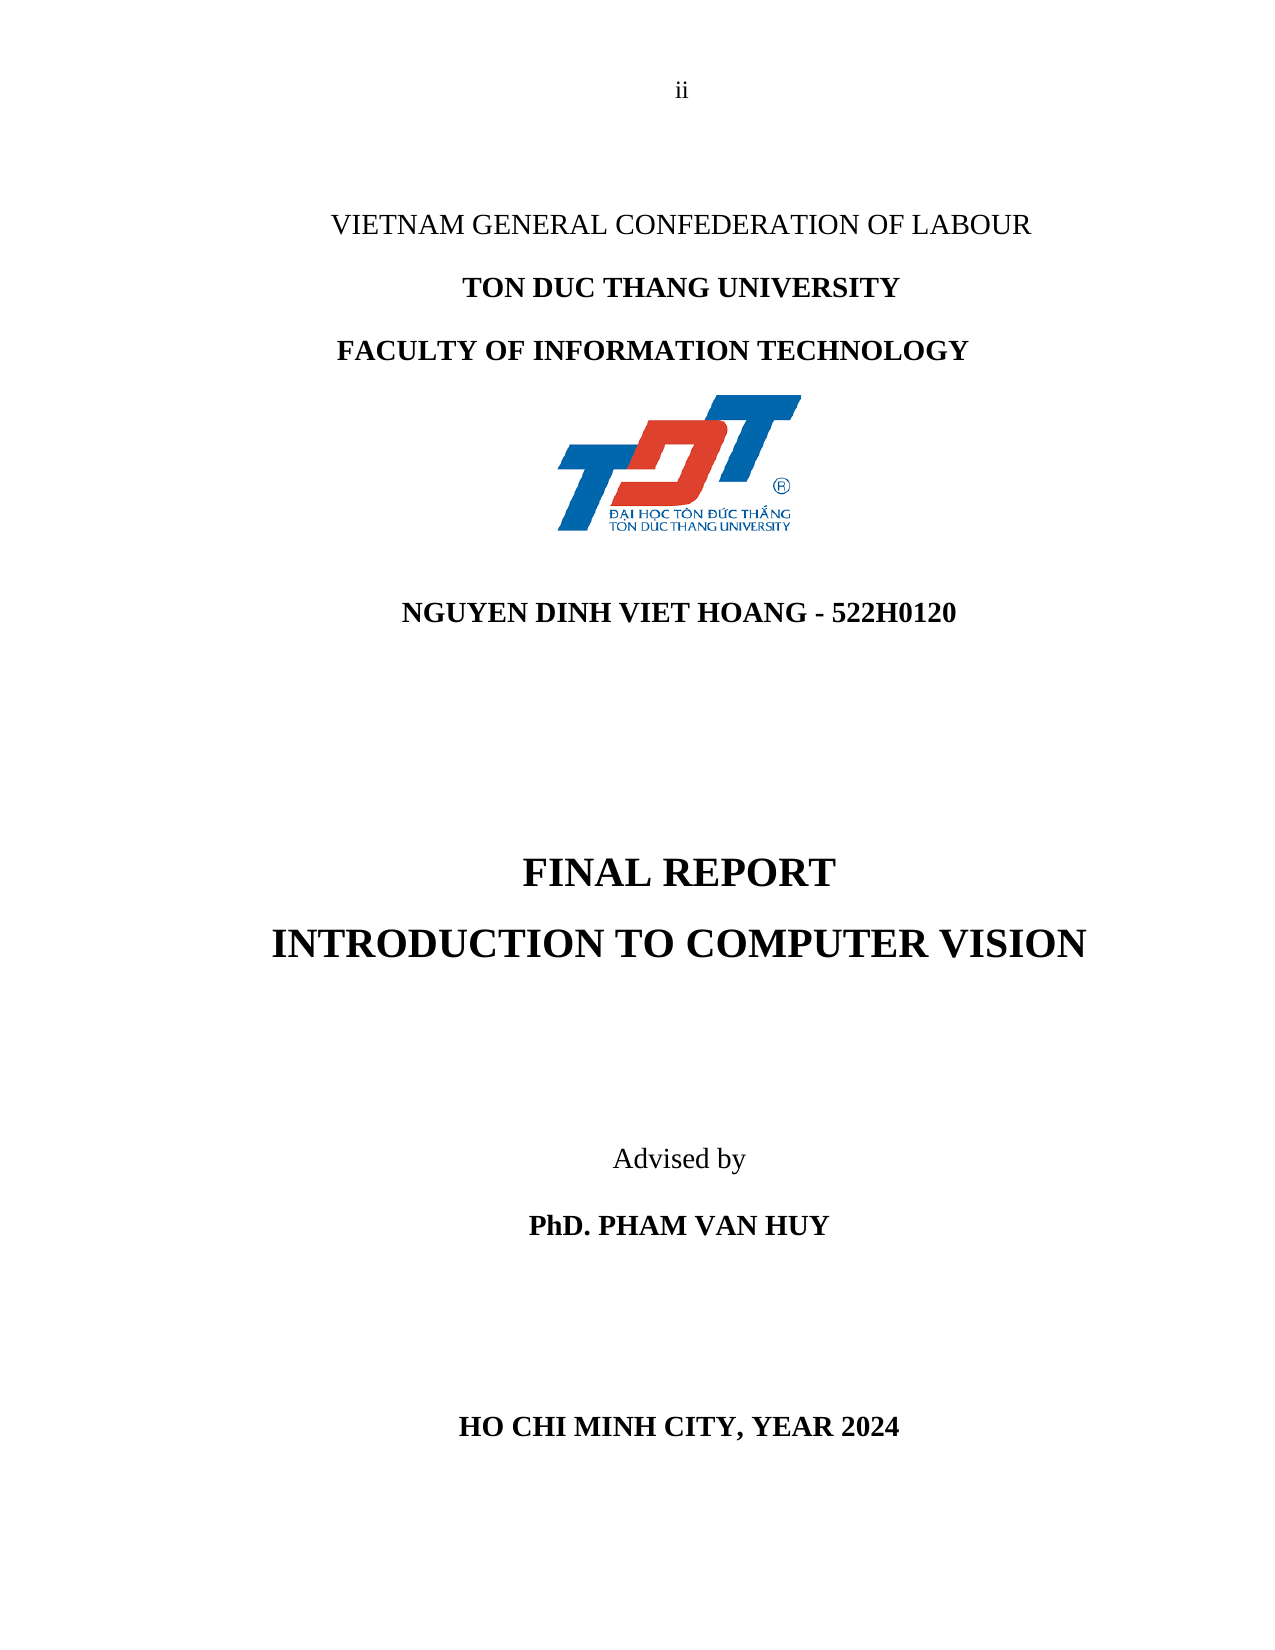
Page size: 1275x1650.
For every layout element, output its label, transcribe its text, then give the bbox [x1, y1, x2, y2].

text INTRODUCTION TO COMPUTER VISION [207, 919, 1151, 967]
text FACULTY OF INFORMATION TECHNOLOGY [207, 333, 1099, 366]
text HO CHI MINH CITY, YEAR 2024 [207, 1409, 1151, 1443]
text VIETNAM GENERAL CONFEDERATION OF LABOUR [263, 207, 1099, 241]
text TON DUC THANG UNIVERSITY [263, 270, 1099, 304]
text NGUYEN DINH VIET HOANG - 522H0120 [207, 595, 1151, 629]
text FINAL REPORT [207, 847, 1151, 895]
text Advised by [207, 1141, 1151, 1175]
text PhD. PHAM VAN HUY [207, 1208, 1151, 1242]
picture [557, 395, 802, 531]
